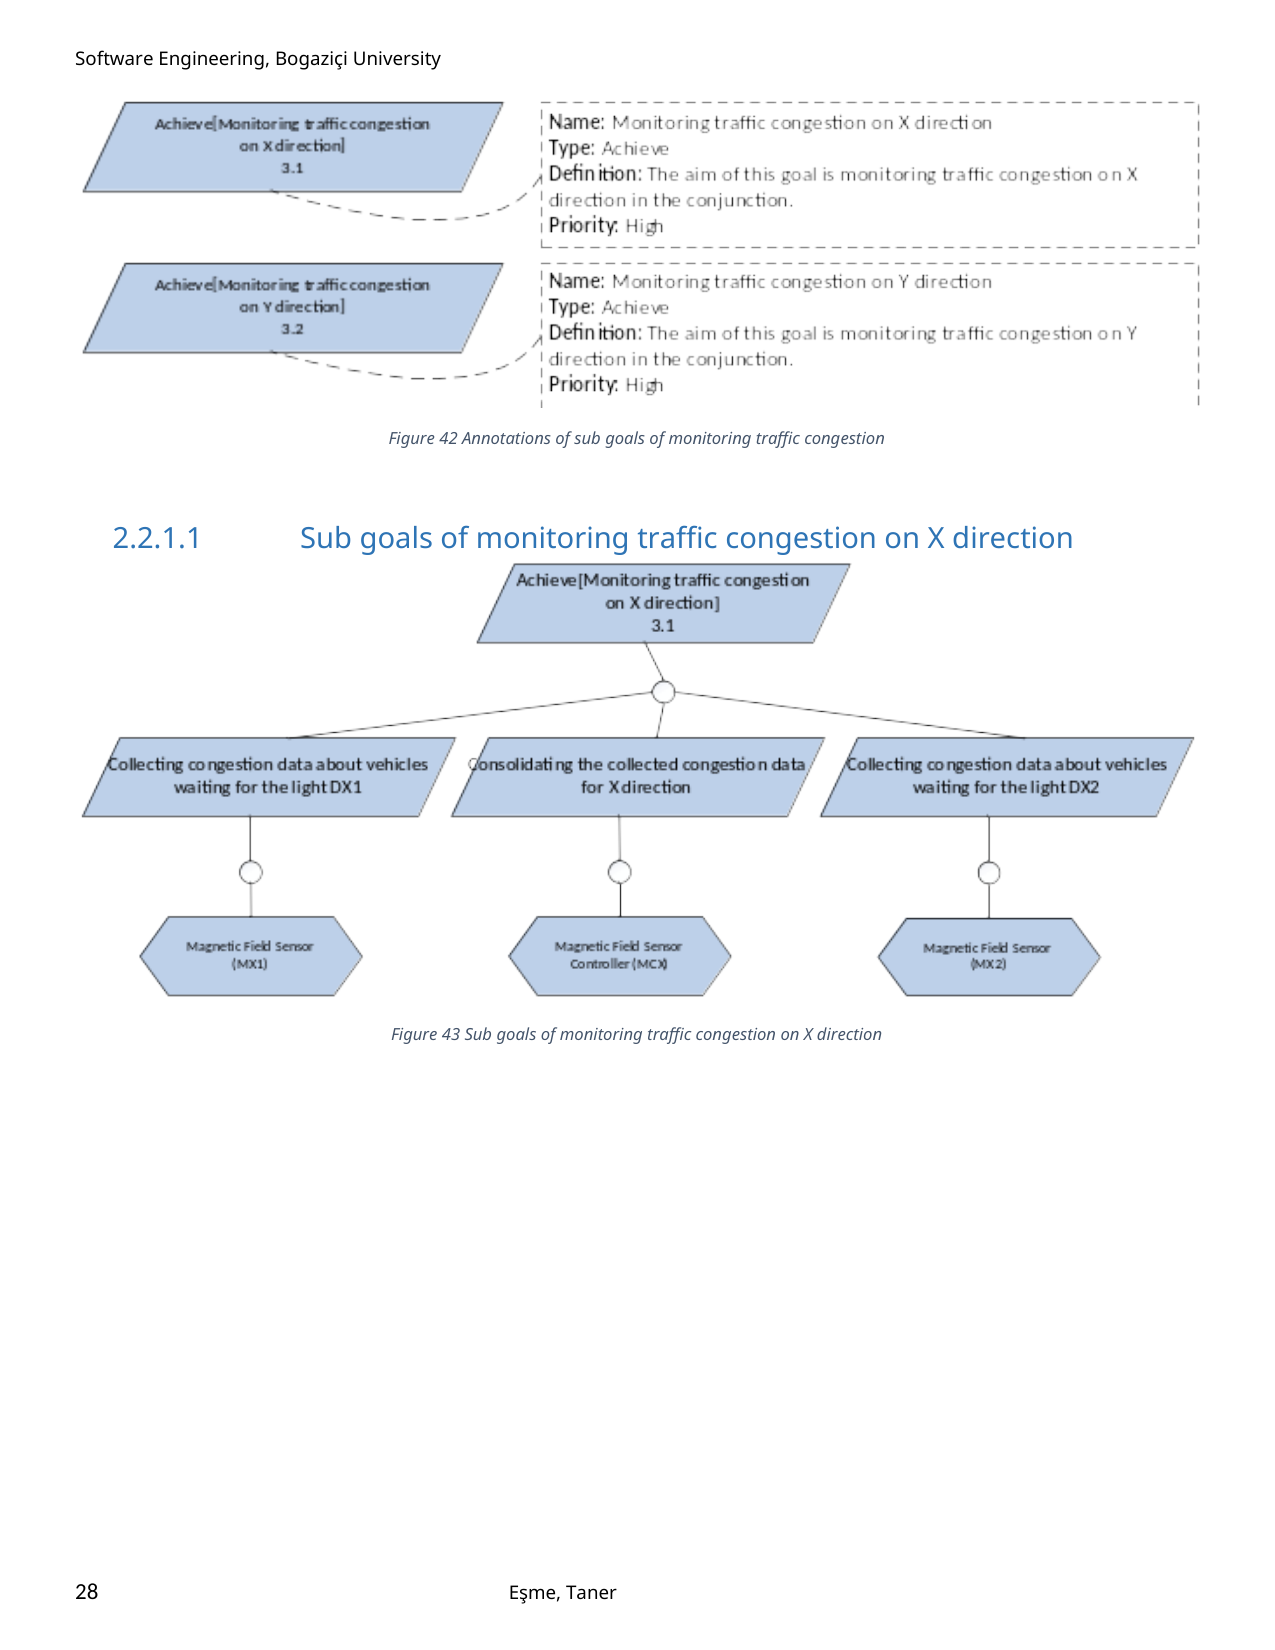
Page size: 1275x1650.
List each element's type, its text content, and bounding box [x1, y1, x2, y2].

subtitle Sub goals of monitoring traffic congestion on X direction [112, 518, 1200, 557]
text Figure 43 Sub goals of monitoring traffic congestion on X direction [75, 1023, 1200, 1045]
text Figure 42 Annotations of sub goals of monitoring traffic congestion [75, 426, 1200, 449]
